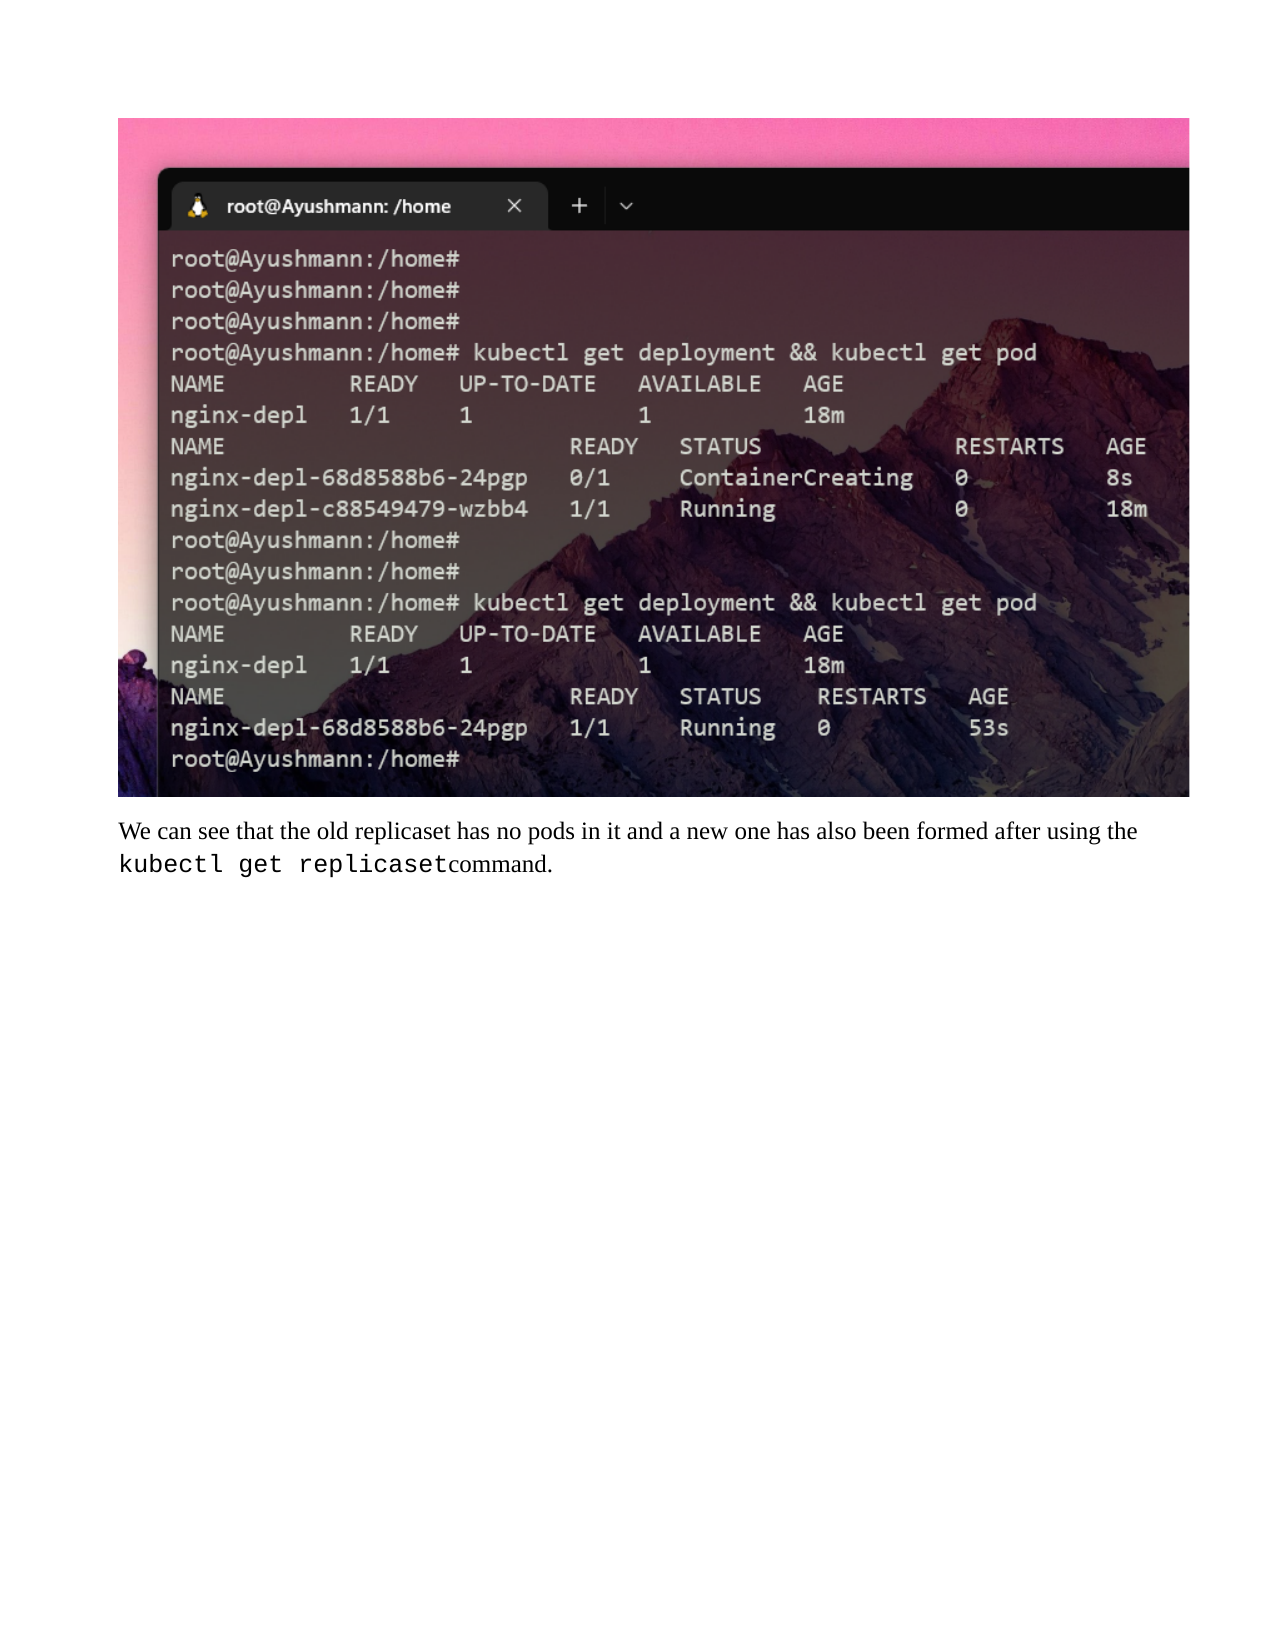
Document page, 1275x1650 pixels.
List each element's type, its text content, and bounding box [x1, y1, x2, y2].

picture [118, 118, 1190, 797]
text We can see that the old replicaset has no pods in it and a new one has also been formed after using the kubectl get replicasetcommand. [118, 816, 1157, 879]
